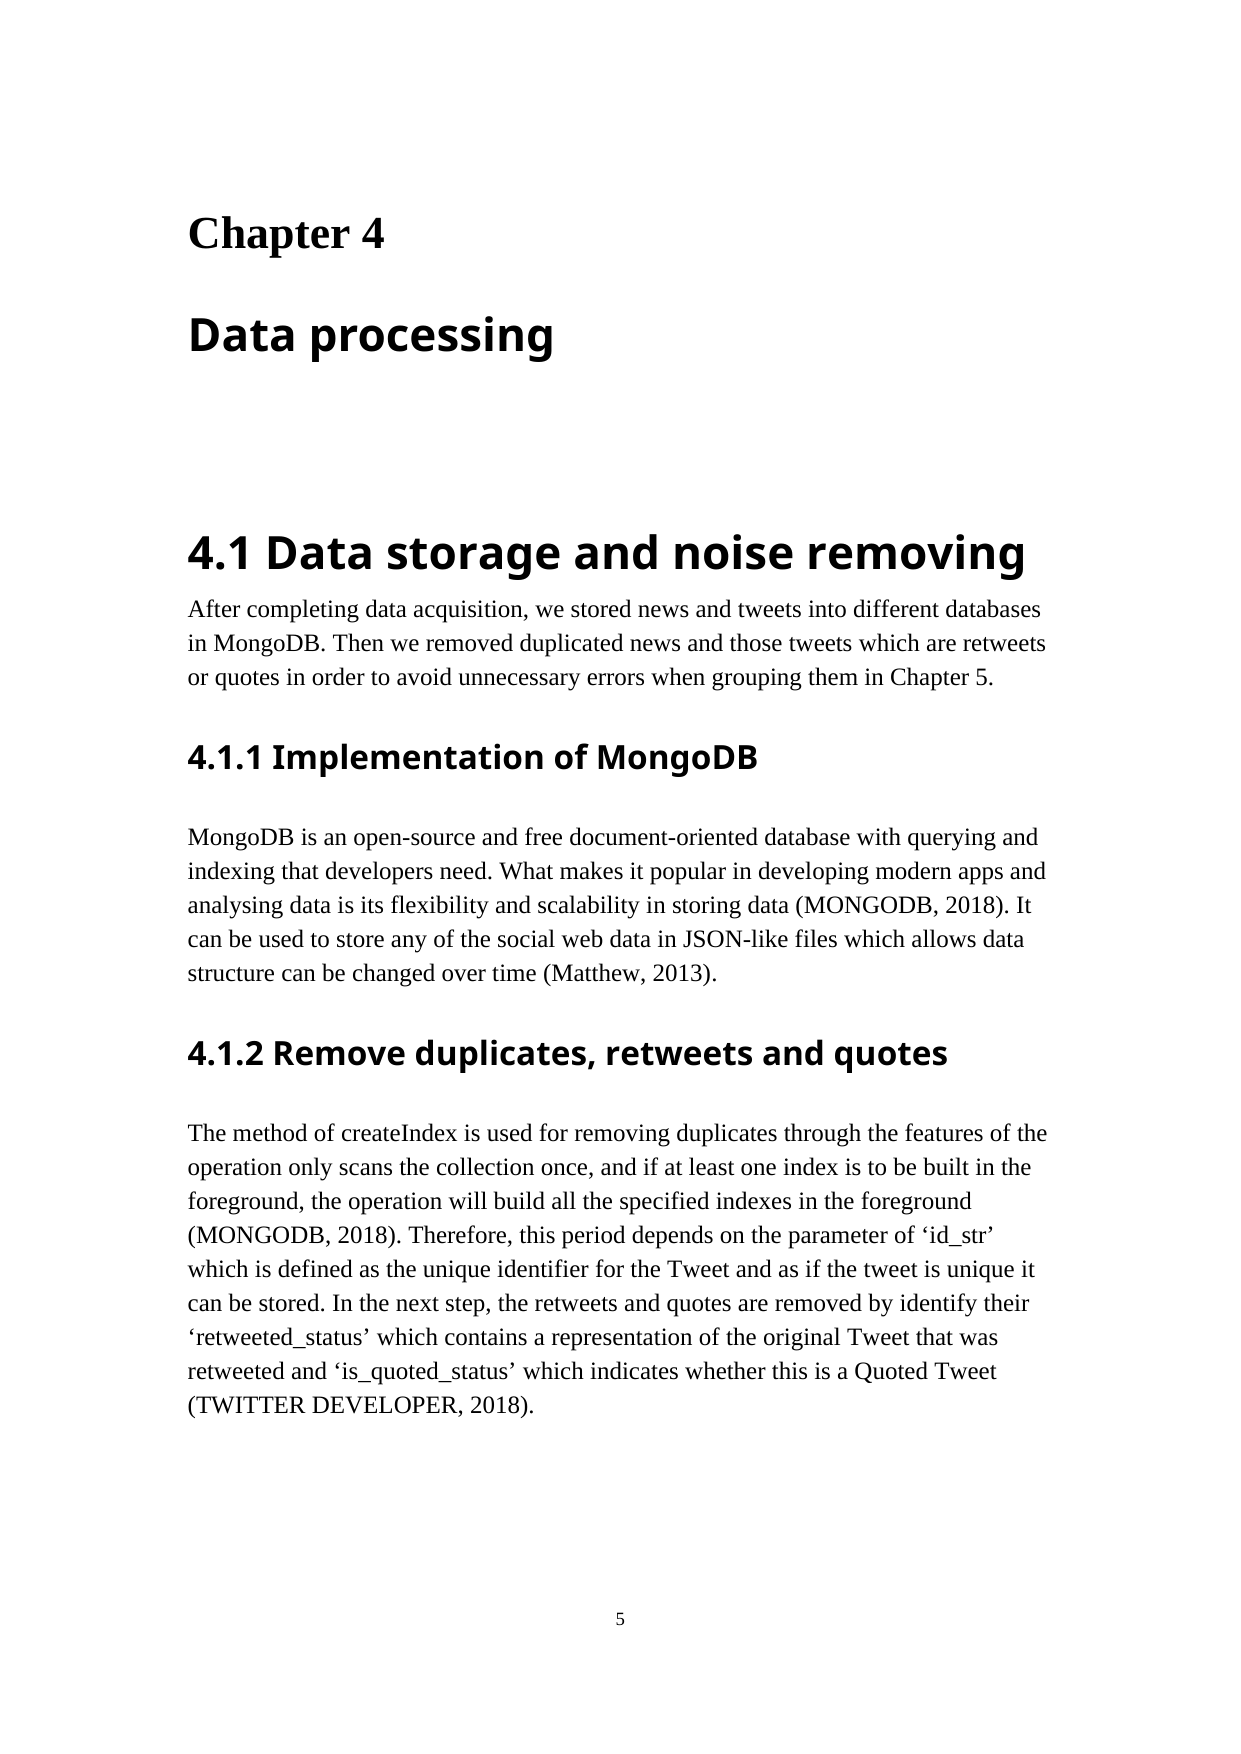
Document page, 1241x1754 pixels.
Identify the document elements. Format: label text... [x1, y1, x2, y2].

text After completing data acquisition, we stored news and tweets into different databases in MongoDB. Then we removed duplicated news and those tweets which are retweets or quotes in order to avoid unnecessary errors when grouping them in Chapter 5. [187, 592, 1053, 693]
subtitle 4.1.2 Remove duplicates, retweets and quotes [187, 1019, 1053, 1087]
text The method of createIndex is used for removing duplicates through the features of the operation only scans the collection once, and if at least one index is to be built in the foreground, the operation will build all the specified indexes in the foreground (MONGODB, 2018). Therefore, this period depends on the parameter of ‘id_str’ which is defined as the unique identifier for the Tweet and as if the tweet is unique it can be stored. In the next step, the retweets and quotes are removed by identify their ‘retweeted_status’ which contains a representation of the original Tweet that was retweeted and ‘is_quoted_status’ which indicates whether this is a Quoted Tweet (TWITTER DEVELOPER, 2018). [187, 1116, 1053, 1421]
subtitle Data processing [187, 300, 1053, 368]
subtitle 4.1 Data storage and noise removing [187, 517, 1053, 585]
subtitle 4.1.1 Implementation of MongoDB [187, 723, 1053, 791]
text Chapter 4 [187, 198, 1053, 266]
text MongoDB is an open-source and free document-oriented database with querying and indexing that developers need. What makes it popular in developing modern apps and analysing data is its flexibility and scalability in storing data (MONGODB, 2018). It can be used to store any of the social web data in JSON-like files which allows data structure can be changed over time (Matthew, 2013). [187, 820, 1053, 989]
